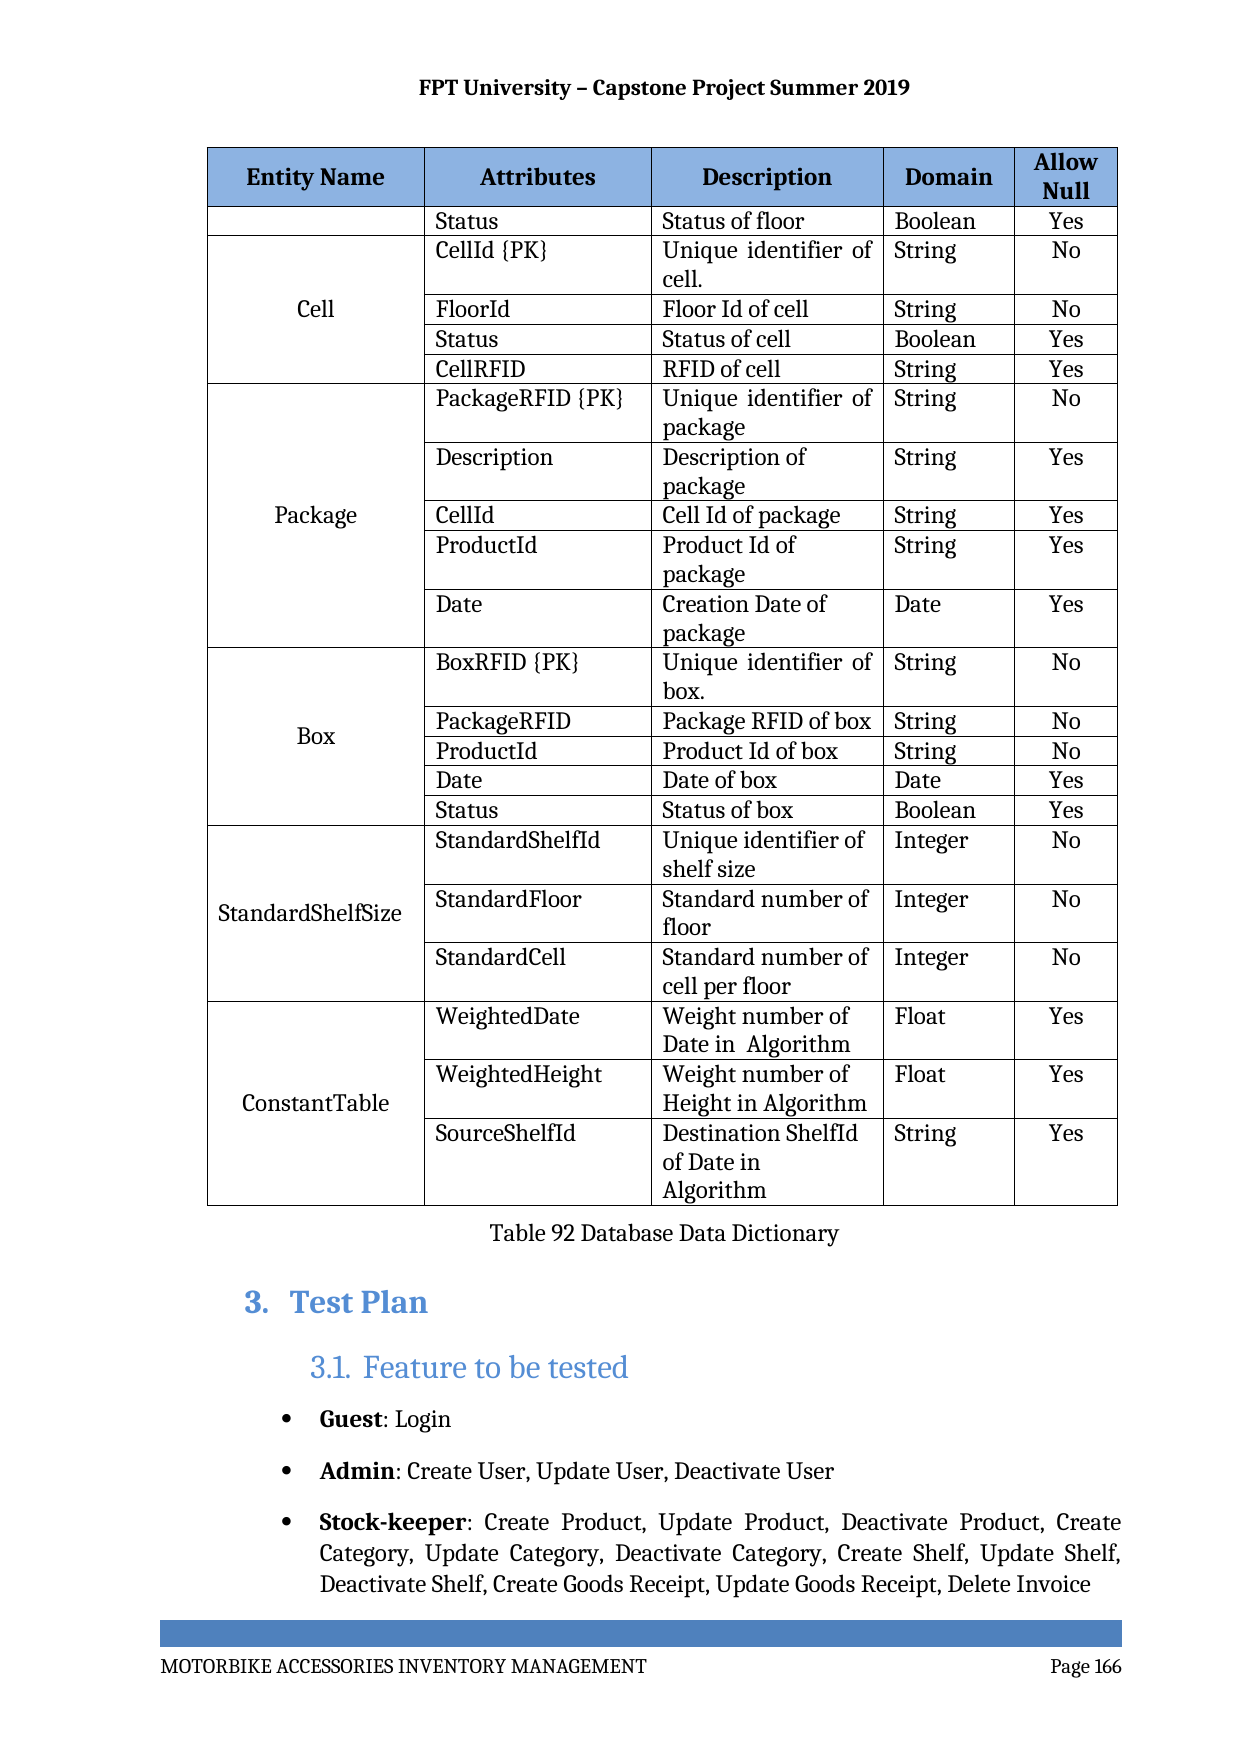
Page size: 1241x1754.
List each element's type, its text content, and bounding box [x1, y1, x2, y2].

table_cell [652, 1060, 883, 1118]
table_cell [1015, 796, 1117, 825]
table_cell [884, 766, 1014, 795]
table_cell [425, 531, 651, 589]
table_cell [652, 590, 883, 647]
list Guest: Login [282, 1405, 1122, 1434]
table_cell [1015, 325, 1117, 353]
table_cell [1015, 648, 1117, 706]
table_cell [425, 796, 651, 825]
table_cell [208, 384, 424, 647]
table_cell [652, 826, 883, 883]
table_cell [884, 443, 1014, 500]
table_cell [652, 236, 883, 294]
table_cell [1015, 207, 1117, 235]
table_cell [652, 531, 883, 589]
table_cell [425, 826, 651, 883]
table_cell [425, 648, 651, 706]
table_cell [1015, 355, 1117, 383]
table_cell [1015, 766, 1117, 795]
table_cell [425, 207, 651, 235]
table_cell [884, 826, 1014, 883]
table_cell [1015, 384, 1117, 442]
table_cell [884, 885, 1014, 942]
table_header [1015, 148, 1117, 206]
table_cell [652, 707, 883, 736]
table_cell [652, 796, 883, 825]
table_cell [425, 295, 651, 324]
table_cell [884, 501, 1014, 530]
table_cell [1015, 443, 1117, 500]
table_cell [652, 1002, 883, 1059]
subtitle Feature to be tested [310, 1348, 1122, 1387]
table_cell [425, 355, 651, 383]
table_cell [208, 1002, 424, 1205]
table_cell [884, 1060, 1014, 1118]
subtitle Test Plan [244, 1284, 1122, 1322]
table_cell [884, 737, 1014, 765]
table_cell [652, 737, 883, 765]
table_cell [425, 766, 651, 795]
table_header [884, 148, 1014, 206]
list Admin: Create User, Update User, Deactivate User [282, 1457, 1122, 1485]
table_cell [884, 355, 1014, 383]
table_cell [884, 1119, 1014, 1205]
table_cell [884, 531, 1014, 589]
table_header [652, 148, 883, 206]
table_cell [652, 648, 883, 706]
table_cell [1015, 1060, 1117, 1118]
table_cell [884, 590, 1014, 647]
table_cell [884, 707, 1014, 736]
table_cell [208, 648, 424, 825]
list Stock-keeper: Create Product, Update Product, Deactivate Product, Create Category, Update Category, Deactivate Category, Create Shelf, Update Shelf, Deactivate Shelf, Create Goods Receipt, Update Goods Receipt, Delete Invoice [282, 1508, 1122, 1598]
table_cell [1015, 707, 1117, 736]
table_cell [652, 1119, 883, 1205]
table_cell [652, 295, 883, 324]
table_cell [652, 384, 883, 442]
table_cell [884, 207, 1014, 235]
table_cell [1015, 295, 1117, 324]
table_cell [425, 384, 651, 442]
text Table 143 Database Data Dictionary [207, 1218, 1122, 1247]
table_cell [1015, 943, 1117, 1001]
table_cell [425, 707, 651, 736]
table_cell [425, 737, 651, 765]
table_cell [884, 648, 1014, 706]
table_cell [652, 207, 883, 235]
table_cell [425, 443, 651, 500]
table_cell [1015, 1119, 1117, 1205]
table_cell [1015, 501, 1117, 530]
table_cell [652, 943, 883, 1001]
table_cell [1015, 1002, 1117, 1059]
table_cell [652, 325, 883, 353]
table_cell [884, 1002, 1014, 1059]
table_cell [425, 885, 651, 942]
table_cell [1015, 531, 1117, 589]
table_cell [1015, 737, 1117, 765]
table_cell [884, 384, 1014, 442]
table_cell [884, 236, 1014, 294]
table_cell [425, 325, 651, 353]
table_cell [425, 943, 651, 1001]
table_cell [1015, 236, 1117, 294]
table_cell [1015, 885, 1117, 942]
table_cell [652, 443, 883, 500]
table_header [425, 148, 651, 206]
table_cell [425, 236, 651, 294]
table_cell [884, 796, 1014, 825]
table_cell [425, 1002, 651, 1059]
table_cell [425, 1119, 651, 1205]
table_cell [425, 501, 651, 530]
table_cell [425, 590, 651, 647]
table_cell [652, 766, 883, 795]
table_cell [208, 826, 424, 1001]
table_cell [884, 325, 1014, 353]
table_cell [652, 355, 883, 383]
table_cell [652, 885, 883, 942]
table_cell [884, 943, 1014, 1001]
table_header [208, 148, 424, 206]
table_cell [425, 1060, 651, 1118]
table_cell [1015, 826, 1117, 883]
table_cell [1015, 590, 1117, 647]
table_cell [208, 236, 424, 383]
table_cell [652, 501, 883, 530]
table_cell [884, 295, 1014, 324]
